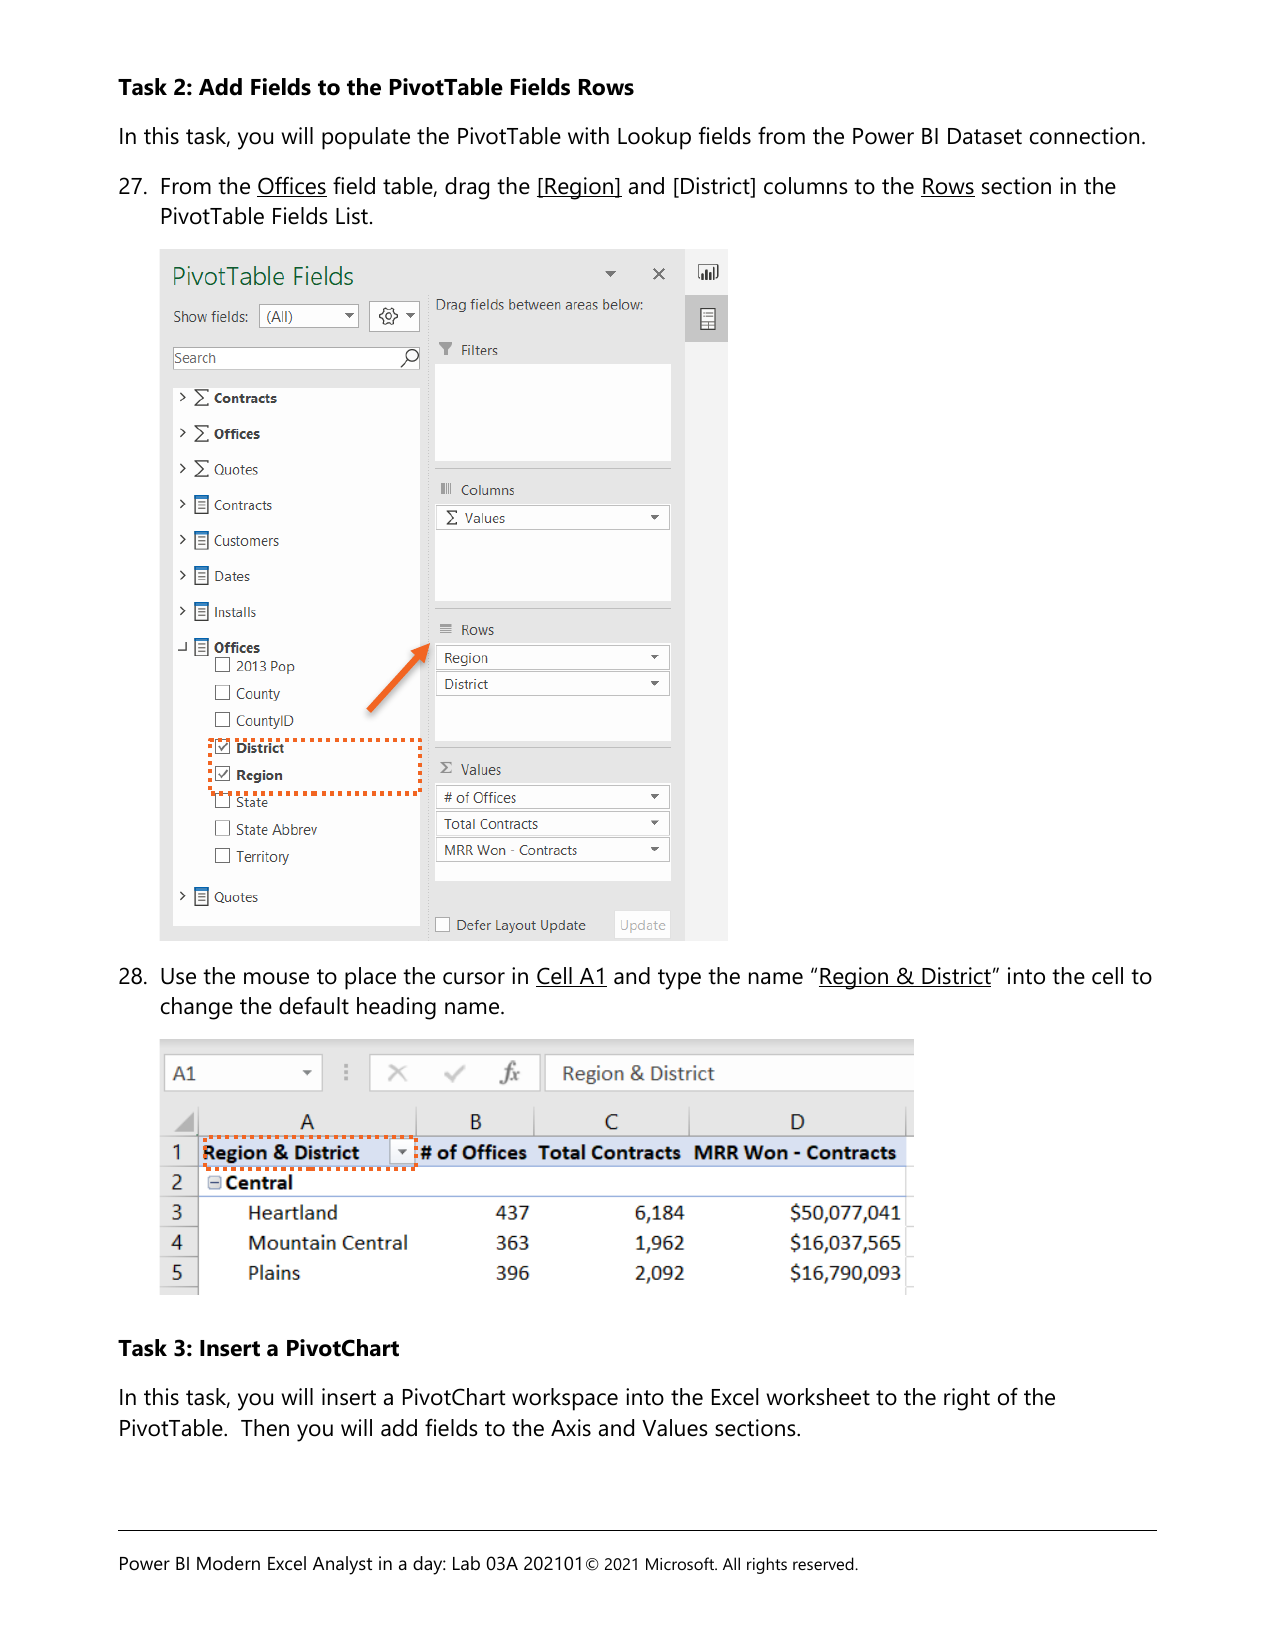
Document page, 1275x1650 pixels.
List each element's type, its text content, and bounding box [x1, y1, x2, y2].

text In this task, you will insert a PivotChart workspace into the Excel worksheet to the right of the PivotTable. Then you will add fields to the Axis and Values sections. [118, 1381, 1157, 1442]
text Use the mouse to place the cursor in Cell A1 and type the name “Region & District” into the cell to change the default heading name. [118, 959, 1157, 1020]
text From the Offices field table, drag the [Region] and [District] columns to the Rows section in the PivotTable Fields List. [118, 169, 1157, 230]
subtitle Task 2: Add Fields to the PivotTable Fields Rows [118, 71, 1157, 101]
picture [159, 249, 728, 941]
subtitle Task 3: Insert a PivotChart [118, 1332, 1157, 1362]
picture [159, 1039, 914, 1295]
text In this task, you will populate the PivotTable with Lookup fields from the Power BI Dataset connection. [118, 120, 1157, 151]
